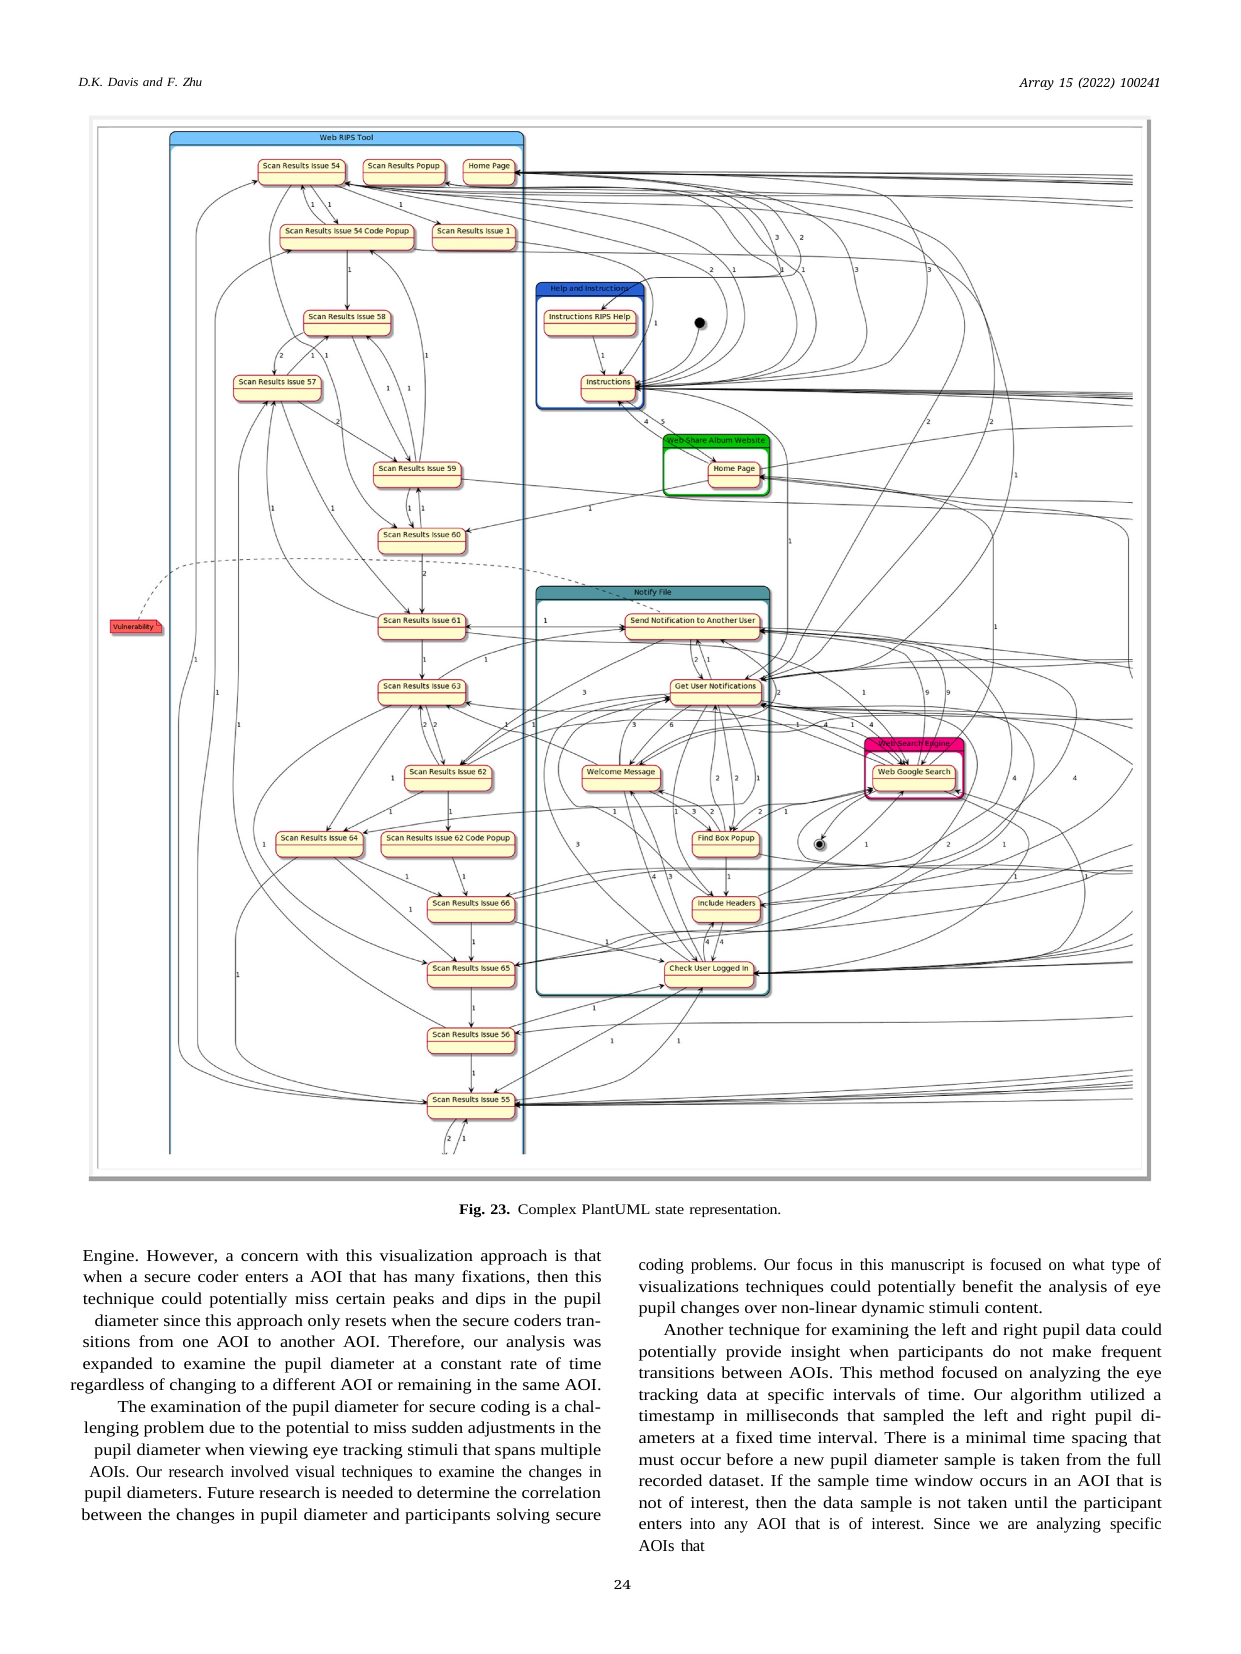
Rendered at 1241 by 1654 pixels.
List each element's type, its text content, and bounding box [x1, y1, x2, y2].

text Fig. 23. Complex PlantUML state representation. [67, 1201, 1173, 1218]
text coding problems. Our focus in this manuscript is focused on what type of visualizations techniques could potentially benefit the analysis of eye pupil changes over non-linear dynamic stimuli content. [638, 1255, 1162, 1317]
text Engine. However, a concern with this visualization approach is that when a secure coder enters a AOI that has many fixations, then this technique could potentially miss certain peaks and dips in the pupil diameter since this approach only resets when the secure coders tran- sitions from one AOI to another AOI. Therefore, our analysis was expanded to examine the pupil diameter at a constant rate of time regardless of changing to a different AOI or remaining in the same AOI. The examination of the pupil diameter for secure coding is a chal- lenging problem due to the potential to miss sudden adjustments in the pupil diameter when viewing eye tracking stimuli that spans multiple AOIs. Our research involved visual techniques to examine the changes in pupil diameters. Future research is needed to determine the correlation between the changes in pupil diameter and participants solving secure [64, 1246, 601, 1524]
text Another technique for examining the left and right pupil data could potentially provide insight when participants do not make frequent transitions between AOIs. This method focused on analyzing the eye tracking data at specific intervals of time. Our algorithm utilized a timestamp in milliseconds that sampled the left and right pupil di- ameters at a fixed time interval. There is a minimal time spacing that must occur before a new pupil diameter sample is taken from the full recorded dataset. If the sample time window occurs in an AOI that is not of interest, then the data sample is not taken until the participant enters into any AOI that is of interest. Since we are analyzing specific AOIs that [638, 1320, 1162, 1555]
picture [87, 115, 1152, 1182]
